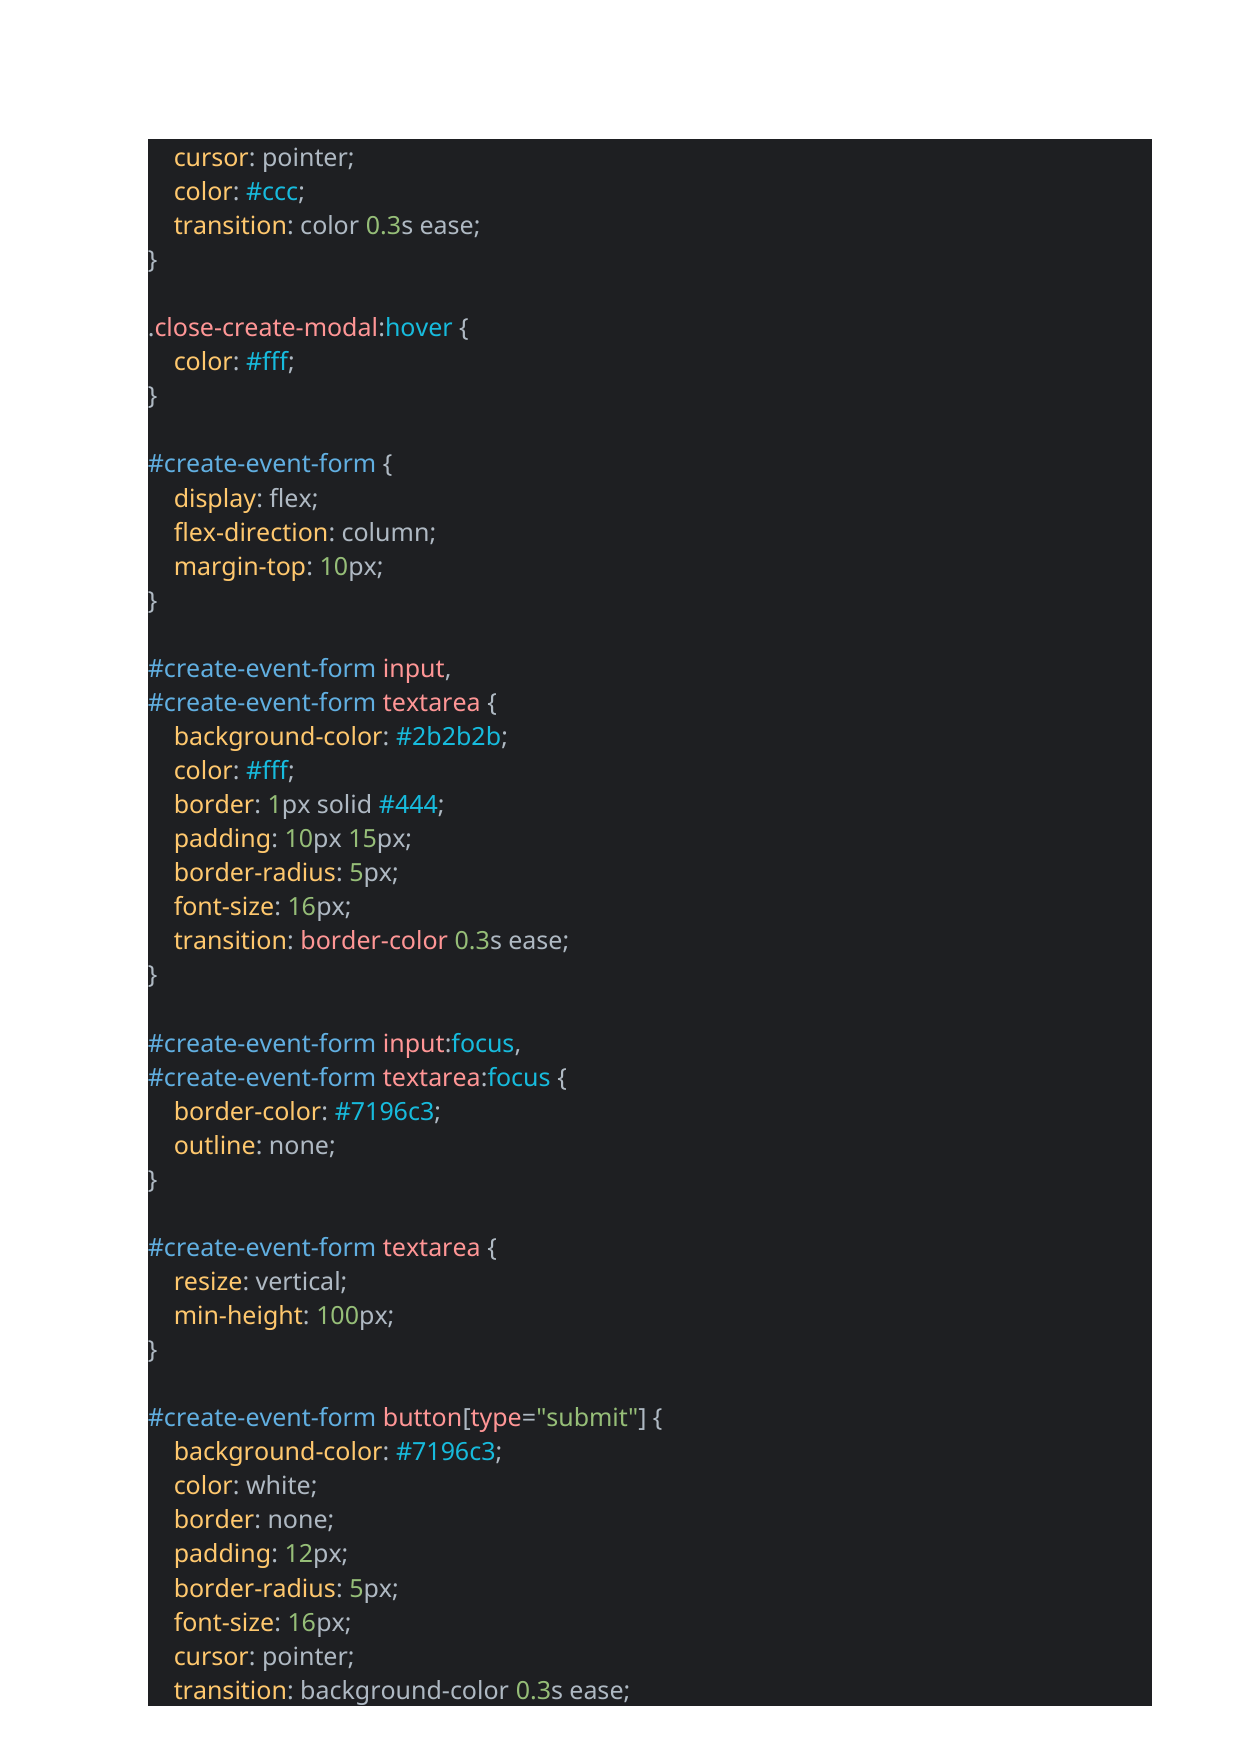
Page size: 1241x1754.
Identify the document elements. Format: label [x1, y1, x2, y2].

text [148, 139, 1152, 1706]
